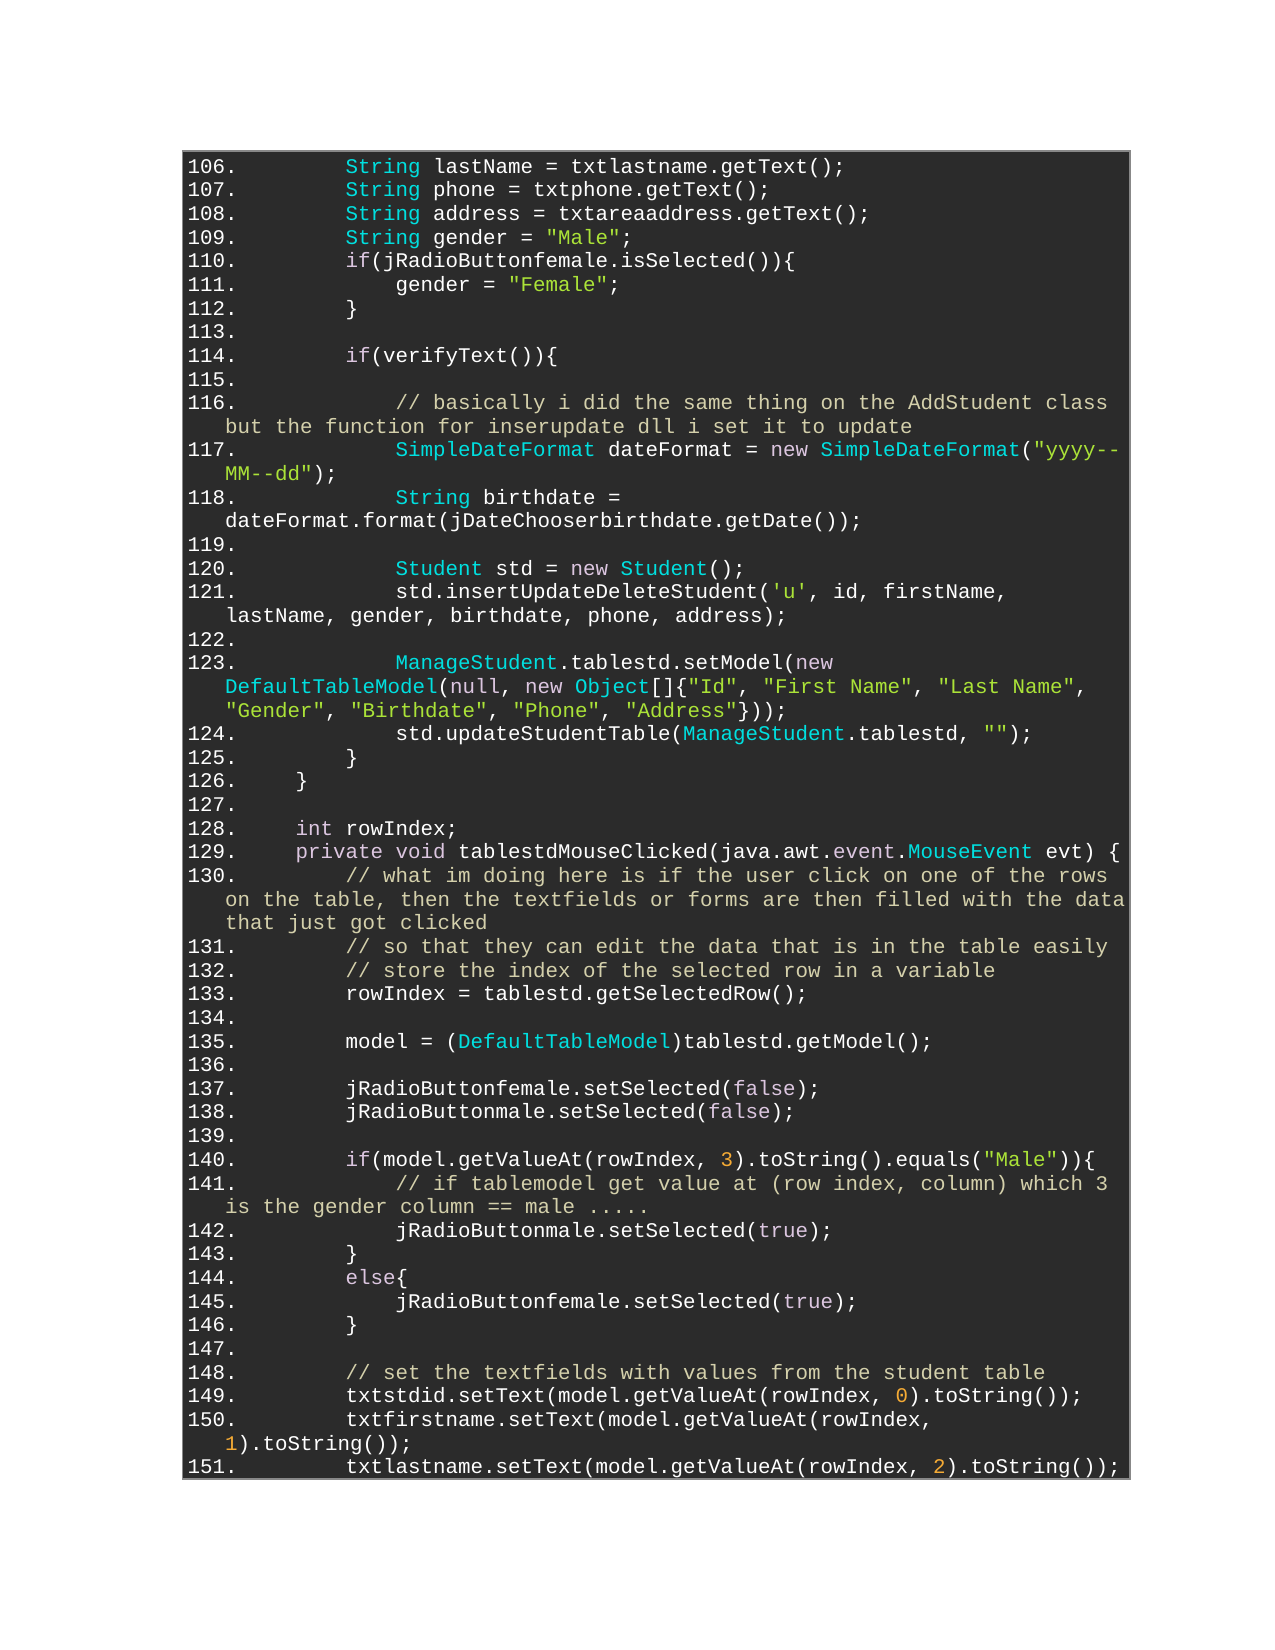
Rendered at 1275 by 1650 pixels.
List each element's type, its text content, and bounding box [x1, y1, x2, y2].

list std.updateStudentTable(ManageStudent.tablestd, ""); [183, 717, 1129, 741]
list gender = "Female"; [183, 268, 1129, 292]
list // if tablemodel get value at (row index, column) which 3 is the gender column == male ..... [183, 1167, 1129, 1214]
list jRadioButtonmale.setSelected(true); [183, 1214, 1129, 1238]
list // store the index of the selected row in a variable [183, 954, 1129, 978]
list String phone = txtphone.getText(); [183, 174, 1129, 197]
list std.insertUpdateDeleteStudent('u', id, firstName, lastName, gender, birthdate, phone, address); [183, 576, 1129, 623]
list // set the textfields with values from the student table [183, 1356, 1129, 1379]
list model = (DefaultTableModel)tablestd.getModel(); [183, 1025, 1129, 1048]
list } [183, 1309, 1129, 1332]
list String lastName = txtlastname.getText(); [183, 152, 1129, 174]
list String gender = "Male"; [183, 221, 1129, 244]
list int rowIndex; [183, 812, 1129, 836]
list if(verifyText()){ [183, 339, 1129, 363]
list } [183, 1238, 1129, 1261]
list SimpleDateFormat dateFormat = new SimpleDateFormat("yyyy--MM--dd"); [183, 434, 1129, 481]
list txtlastname.setText(model.getValueAt(rowIndex, 2).toString()); [183, 1451, 1129, 1478]
list } [183, 741, 1129, 765]
list if(jRadioButtonfemale.isSelected()){ [183, 244, 1129, 268]
list String address = txtareaaddress.getText(); [183, 197, 1129, 221]
list // so that they can edit the data that is in the table easily [183, 930, 1129, 954]
list jRadioButtonfemale.setSelected(true); [183, 1285, 1129, 1309]
list String birthdate = dateFormat.format(jDateChooserbirthdate.getDate()); [183, 481, 1129, 528]
list txtfirstname.setText(model.getValueAt(rowIndex, 1).toString()); [183, 1403, 1129, 1451]
list jRadioButtonfemale.setSelected(false); [183, 1072, 1129, 1096]
list rowIndex = tablestd.getSelectedRow(); [183, 978, 1129, 1001]
list if(model.getValueAt(rowIndex, 3).toString().equals("Male")){ [183, 1143, 1129, 1167]
list } [183, 765, 1129, 788]
list private void tablestdMouseClicked(java.awt.event.MouseEvent evt) { [183, 836, 1129, 859]
list } [183, 292, 1129, 316]
list jRadioButtonmale.setSelected(false); [183, 1096, 1129, 1119]
list Student std = new Student(); [183, 552, 1129, 576]
list txtstdid.setText(model.getValueAt(rowIndex, 0).toString()); [183, 1379, 1129, 1403]
list // basically i did the same thing on the AddStudent class but the function for inserupdate dll i set it to update [183, 386, 1129, 434]
list ManageStudent.tablestd.setModel(new DefaultTableModel(null, new Object[]{"Id", "First Name", "Last Name", "Gender", "Birthdate", "Phone", "Address"})); [183, 647, 1129, 717]
list // what im doing here is if the user click on one of the rows on the table, then the textfields or forms are then filled with the data that just got clicked [183, 859, 1129, 930]
list else{ [183, 1261, 1129, 1285]
